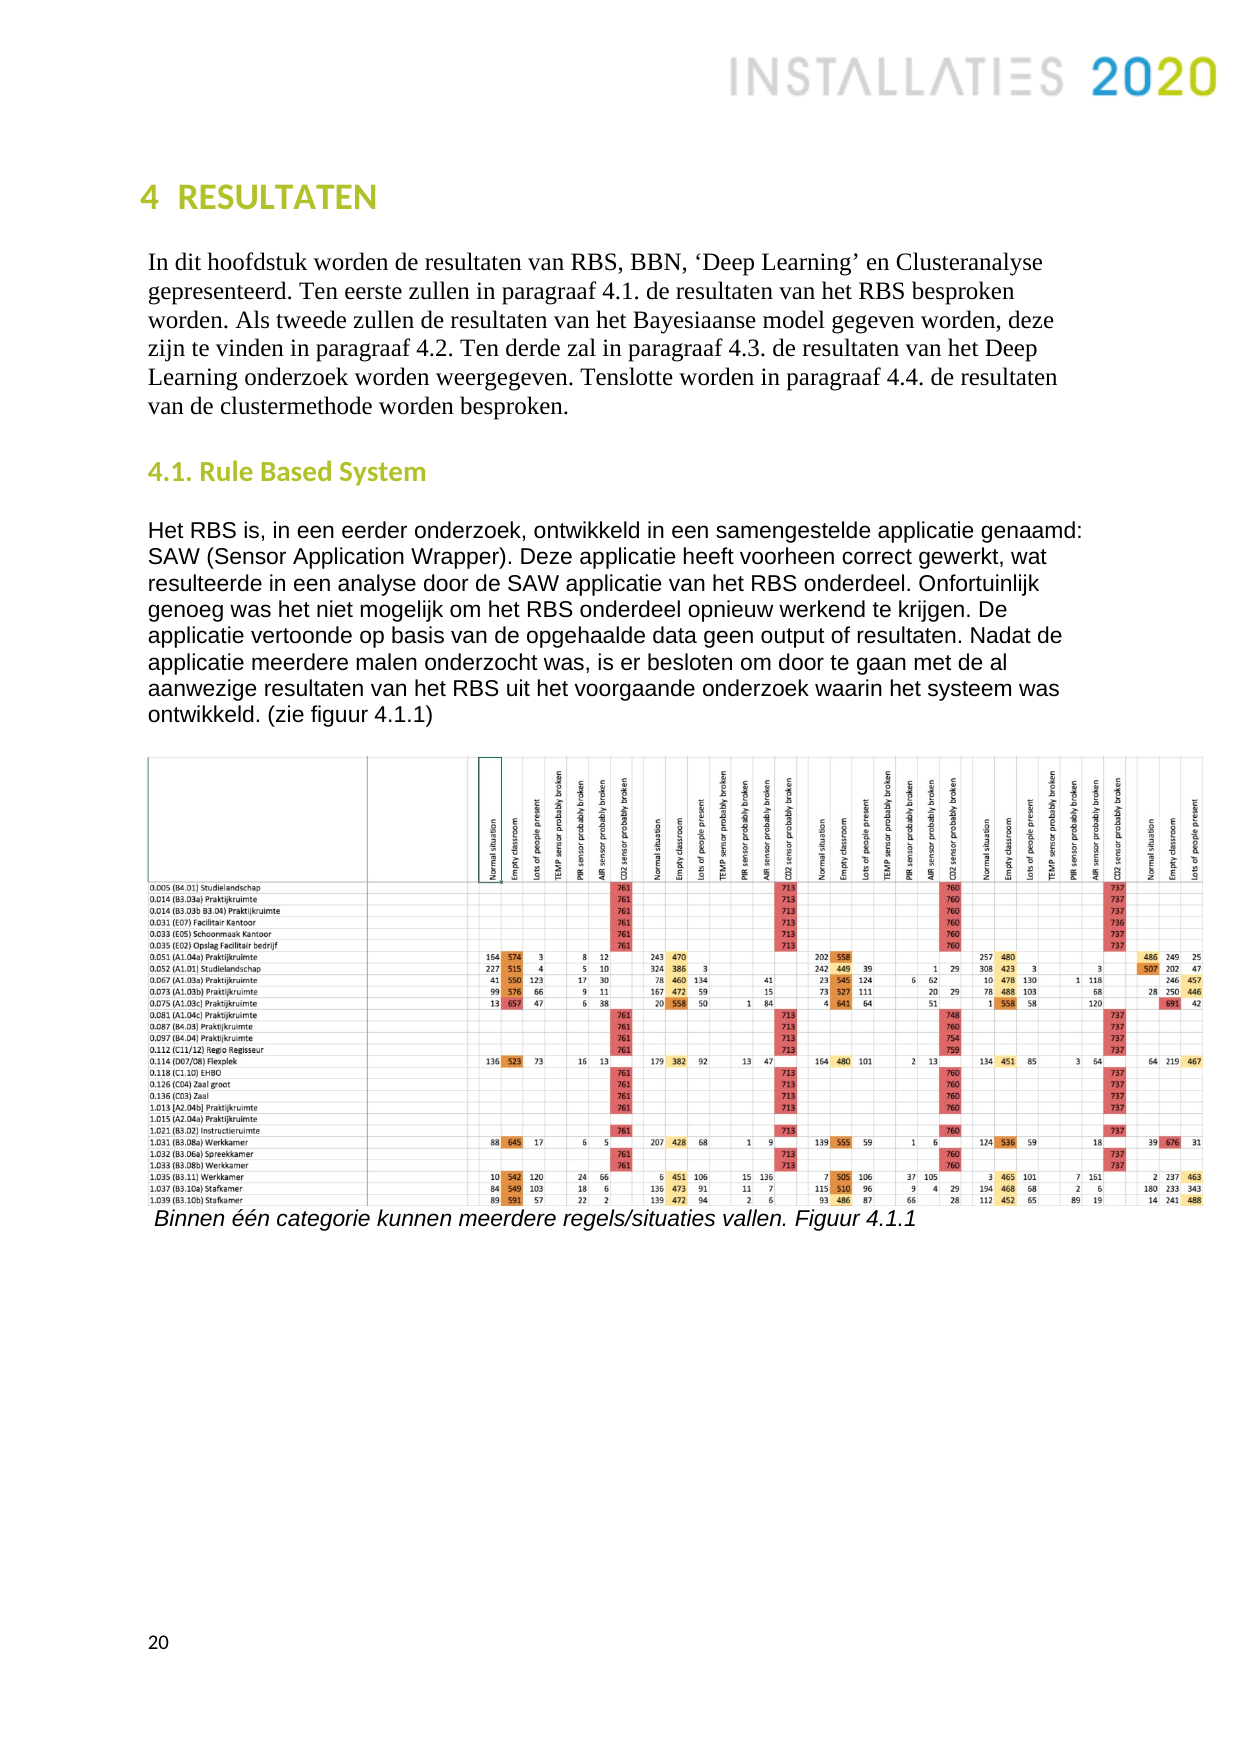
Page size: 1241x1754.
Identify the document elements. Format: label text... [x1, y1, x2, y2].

text Binnen één categorie kunnen meerdere regels/situaties vallen. Figuur 4.1.1 [148, 1206, 1093, 1231]
text In dit hoofdstuk worden de resultaten van RBS, BBN, ‘Deep Learning’ en Clusteranalyse gepresenteerd. Ten eerste zullen in paragraaf 4.1. de resultaten van het RBS besproken worden. Als tweede zullen de resultaten van het Bayesiaanse model gegeven worden, deze zijn te vinden in paragraaf 4.2. Ten derde zal in paragraaf 4.3. de resultaten van het Deep Learning onderzoek worden weergegeven. Tenslotte worden in paragraaf 4.4. de resultaten van de clustermethode worden besproken. [148, 247, 1093, 420]
text Het RBS is, in een eerder onderzoek, ontwikkeld in een samengestelde applicatie genaamd: SAW (Sensor Application Wrapper). Deze applicatie heeft voorheen correct gewerkt, wat resulteerde in een analyse door de SAW applicatie van het RBS onderdeel. Onfortuinlijk genoeg was het niet mogelijk om het RBS onderdeel opnieuw werkend te krijgen. De applicatie vertoonde op basis van de opgehaalde data geen output of resultaten. Nadat de applicatie meerdere malen onderzocht was, is er besloten om door te gaan met de al aanwezige resultaten van het RBS uit het voorgaande onderzoek waarin het systeem was ontwikkeld. (zie figuur 4.1.1) [148, 517, 1093, 728]
subtitle RESULTATEN [140, 173, 1093, 218]
picture [728, 54, 1220, 97]
picture [147, 756, 1203, 1206]
subtitle 4.1. Rule Based System [148, 453, 1093, 488]
